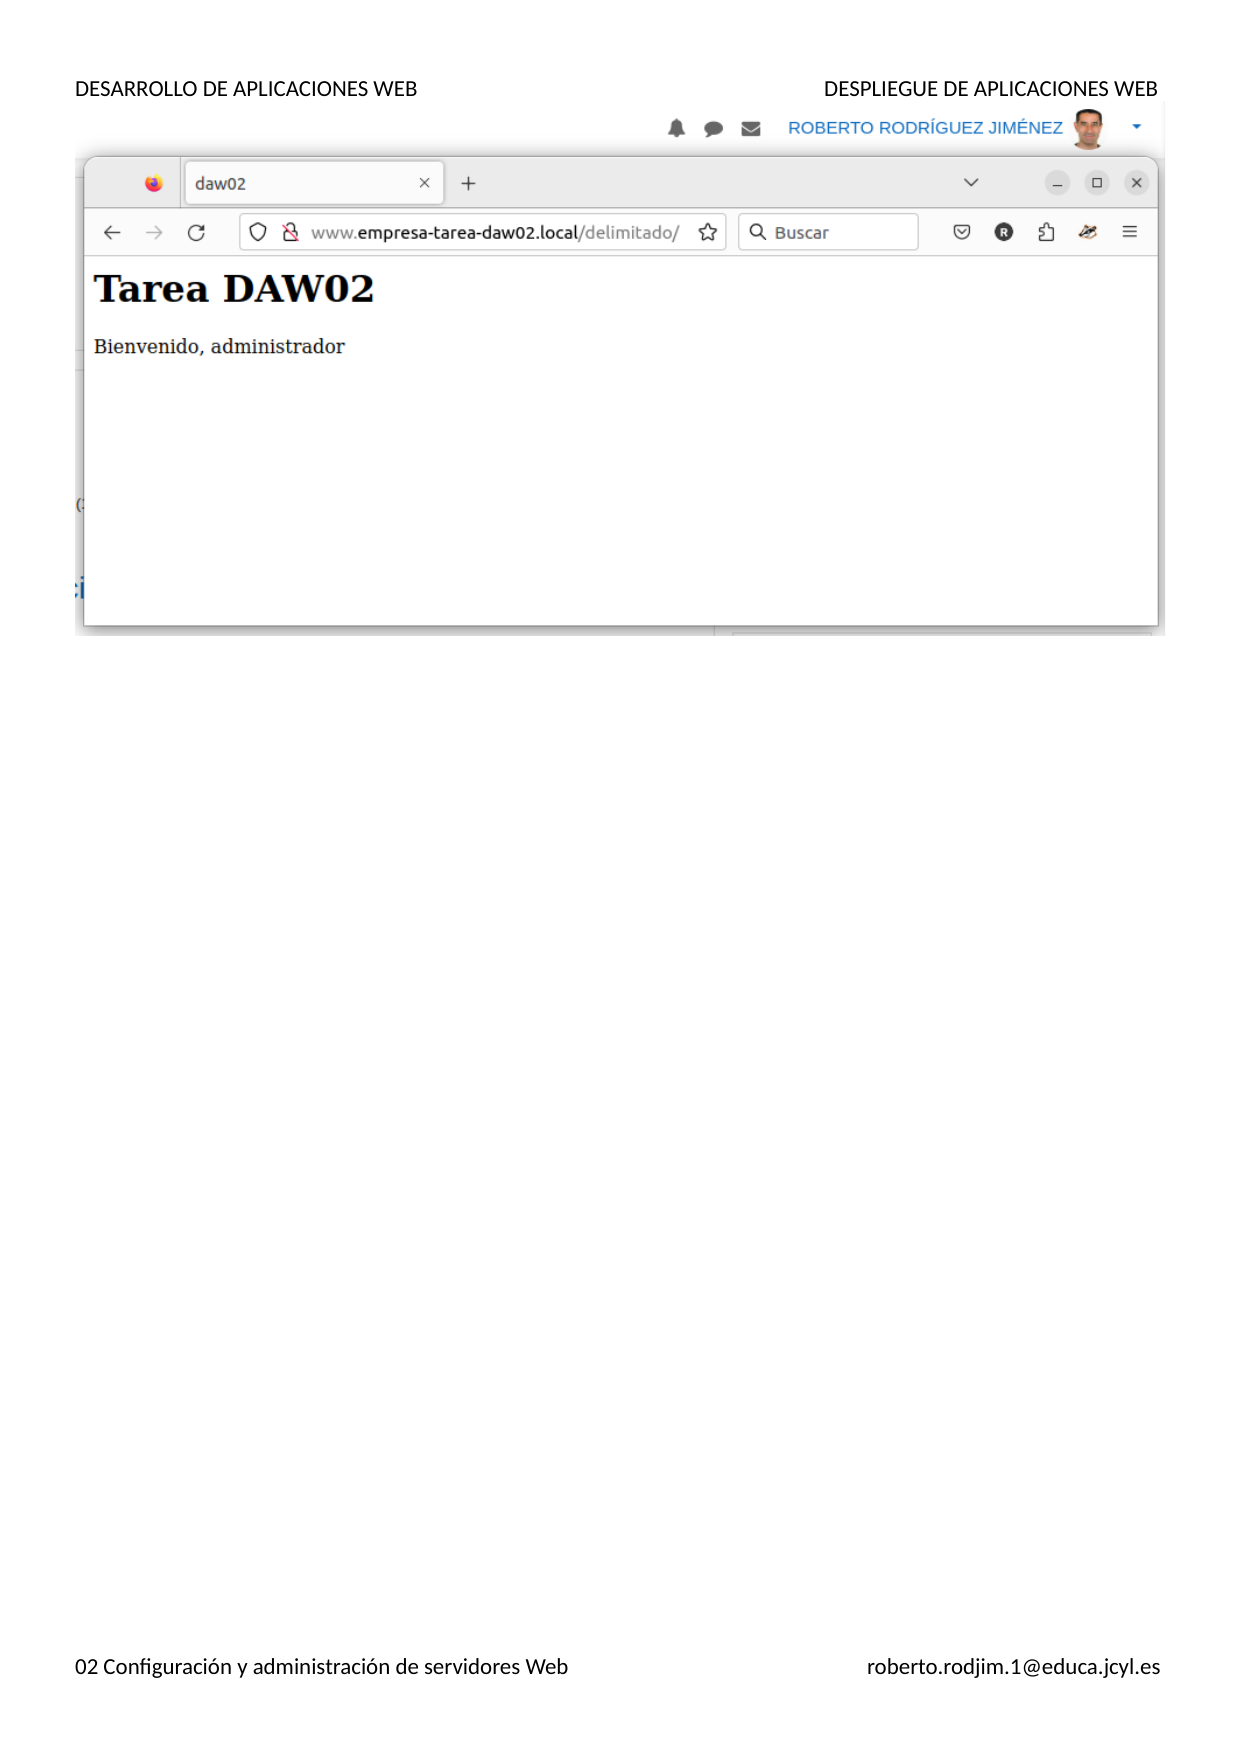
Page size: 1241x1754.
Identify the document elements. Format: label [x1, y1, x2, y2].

picture [75, 101, 1166, 636]
